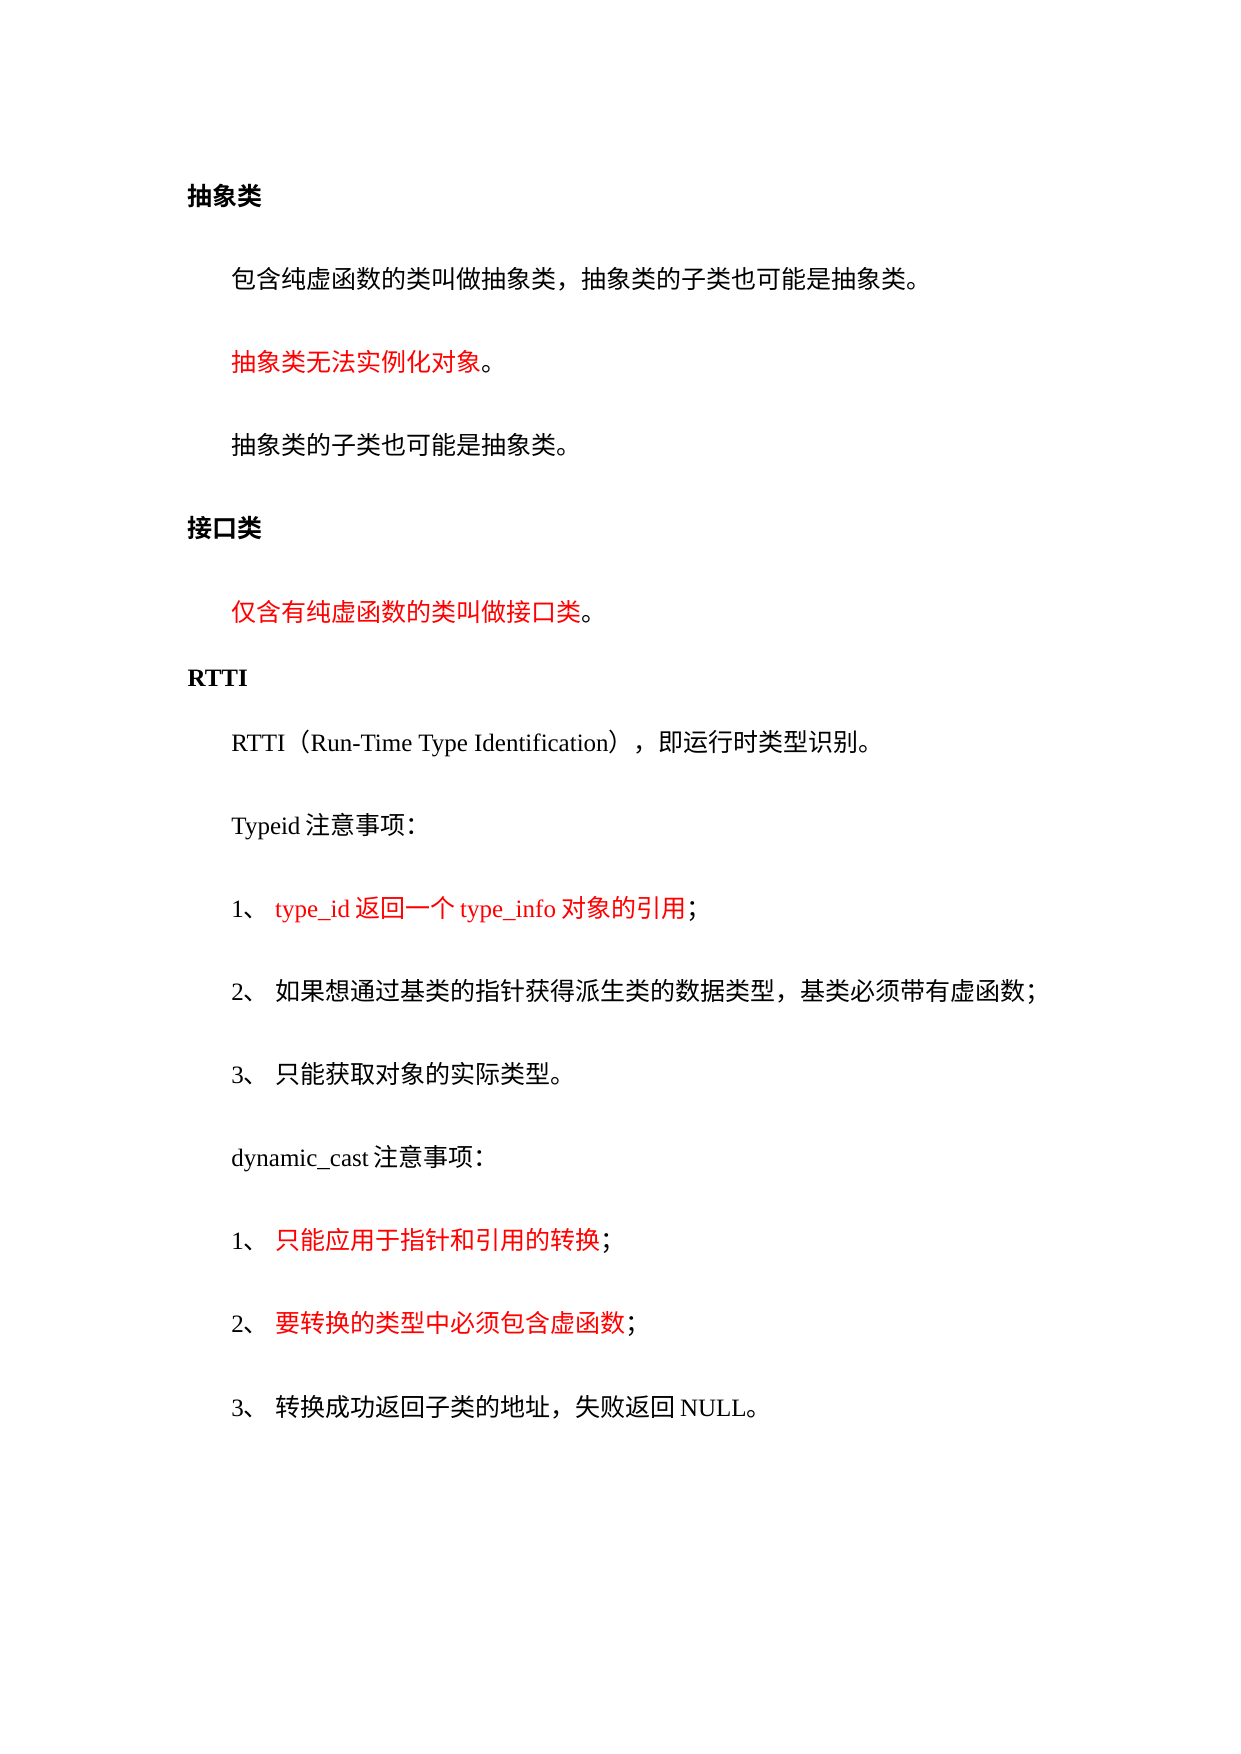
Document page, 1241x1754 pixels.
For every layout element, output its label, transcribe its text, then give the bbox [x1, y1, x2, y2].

subtitle 抽象类 [187, 162, 1053, 227]
list 只能获取对象的实际类型。 [231, 1040, 1053, 1105]
text 仅含有纯虚函数的类叫做接口类。 [187, 578, 1053, 643]
list 转换成功返回子类的地址，失败返回NULL。 [231, 1373, 1053, 1438]
list 如果想通过基类的指针获得派生类的数据类型，基类必须带有虚函数； [231, 957, 1053, 1022]
text 抽象类的子类也可能是抽象类。 [187, 411, 1053, 476]
text 抽象类无法实例化对象。 [187, 328, 1053, 393]
list type_id返回一个type_info对象的引用； [231, 874, 1053, 939]
subtitle 接口类 [187, 494, 1053, 559]
text dynamic_cast注意事项： [231, 1123, 1053, 1188]
text 包含纯虚函数的类叫做抽象类，抽象类的子类也可能是抽象类。 [187, 245, 1053, 310]
subtitle RTTI [187, 661, 1053, 693]
list 要转换的类型中必须包含虚函数； [231, 1289, 1053, 1354]
text Typeid注意事项： [187, 791, 1053, 856]
list 只能应用于指针和引用的转换； [231, 1206, 1053, 1271]
text RTTI（Run-Time Type Identification），即运行时类型识别。 [187, 708, 1053, 773]
